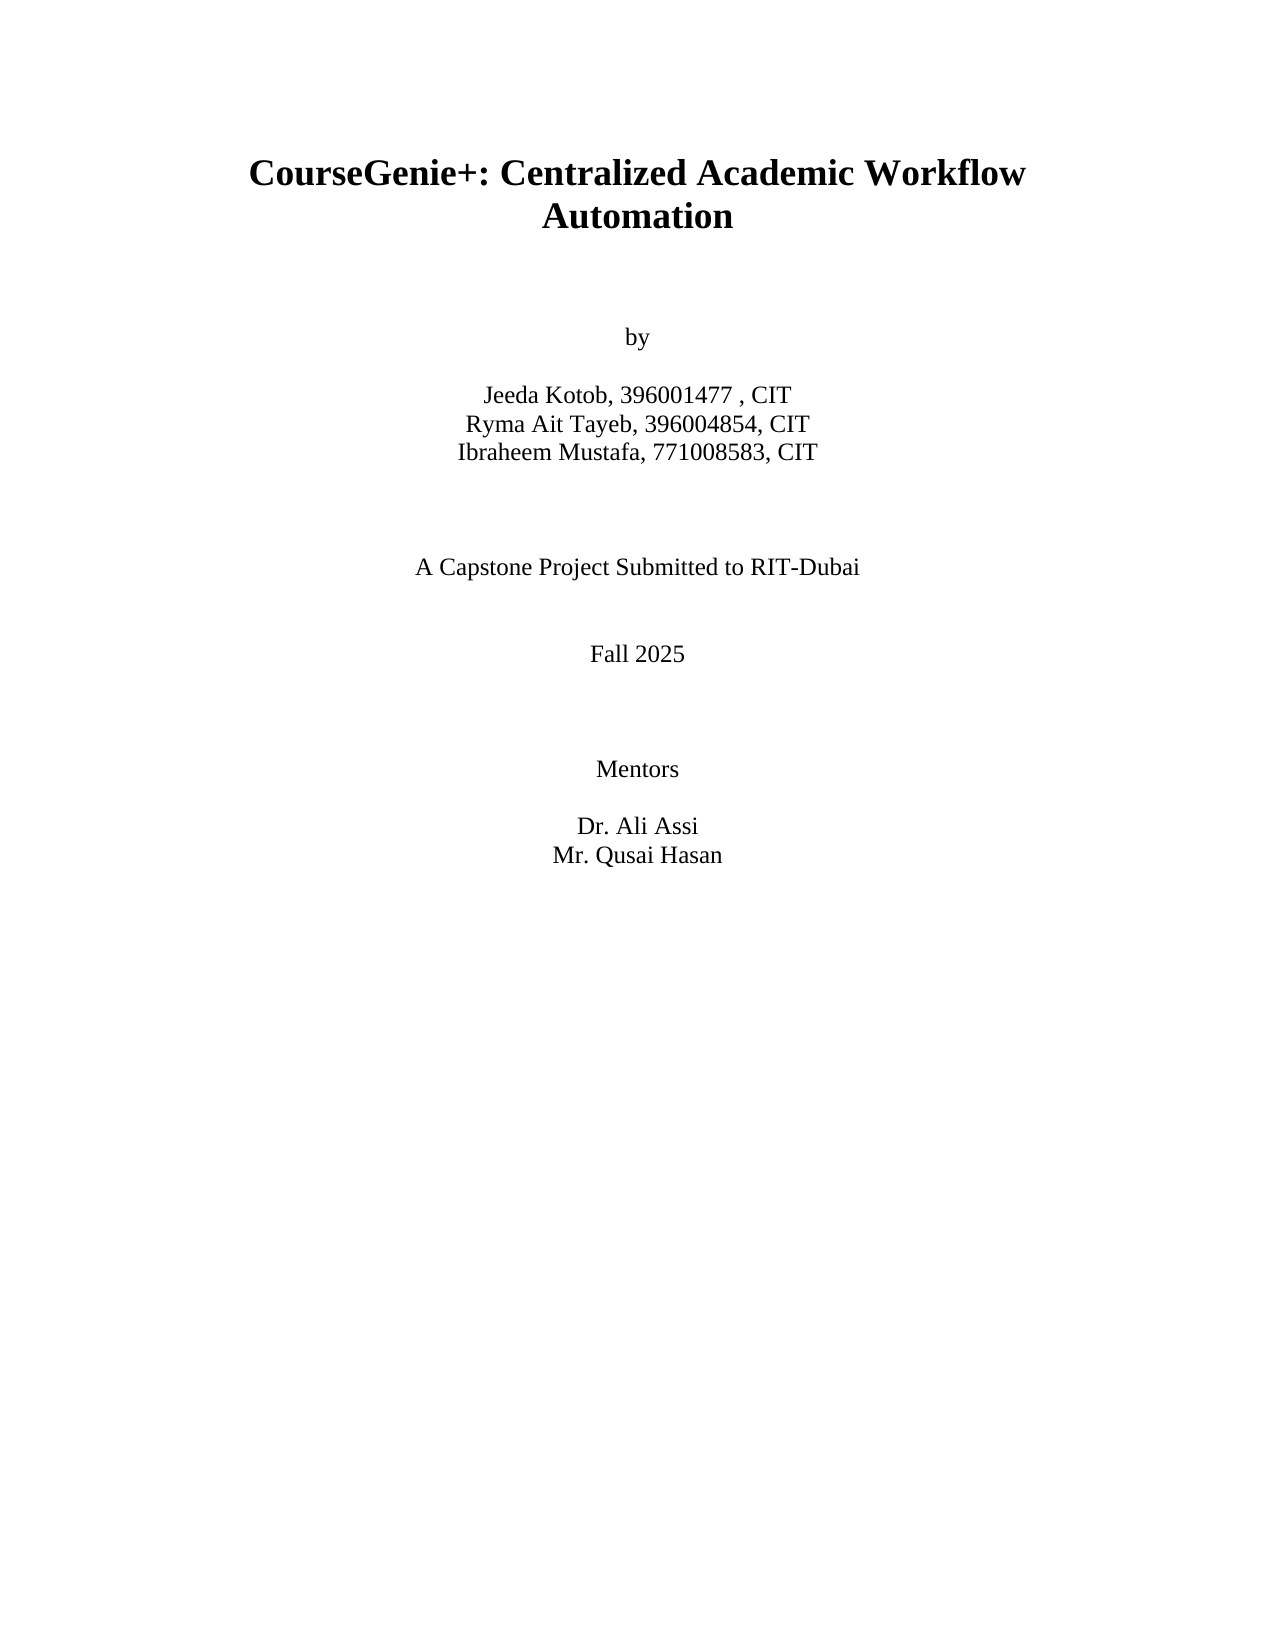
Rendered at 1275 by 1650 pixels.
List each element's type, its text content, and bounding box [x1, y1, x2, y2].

text Fall 2025 [150, 639, 1125, 667]
text CourseGenie+: Centralized Academic Workflow Automation [150, 150, 1125, 236]
text Mr. Qusai Hasan [150, 840, 1125, 869]
text Ryma Ait Tayeb, 396004854, CIT [150, 409, 1125, 437]
text Ibraheem Mustafa, 771008583, CIT [150, 437, 1125, 466]
text Dr. Ali Assi [150, 811, 1125, 840]
text Jeeda Kotob, 396001477 , CIT [150, 380, 1125, 409]
text Mentors [150, 754, 1125, 782]
text by [150, 322, 1125, 351]
text A Capstone Project Submitted to RIT-Dubai [150, 552, 1125, 581]
